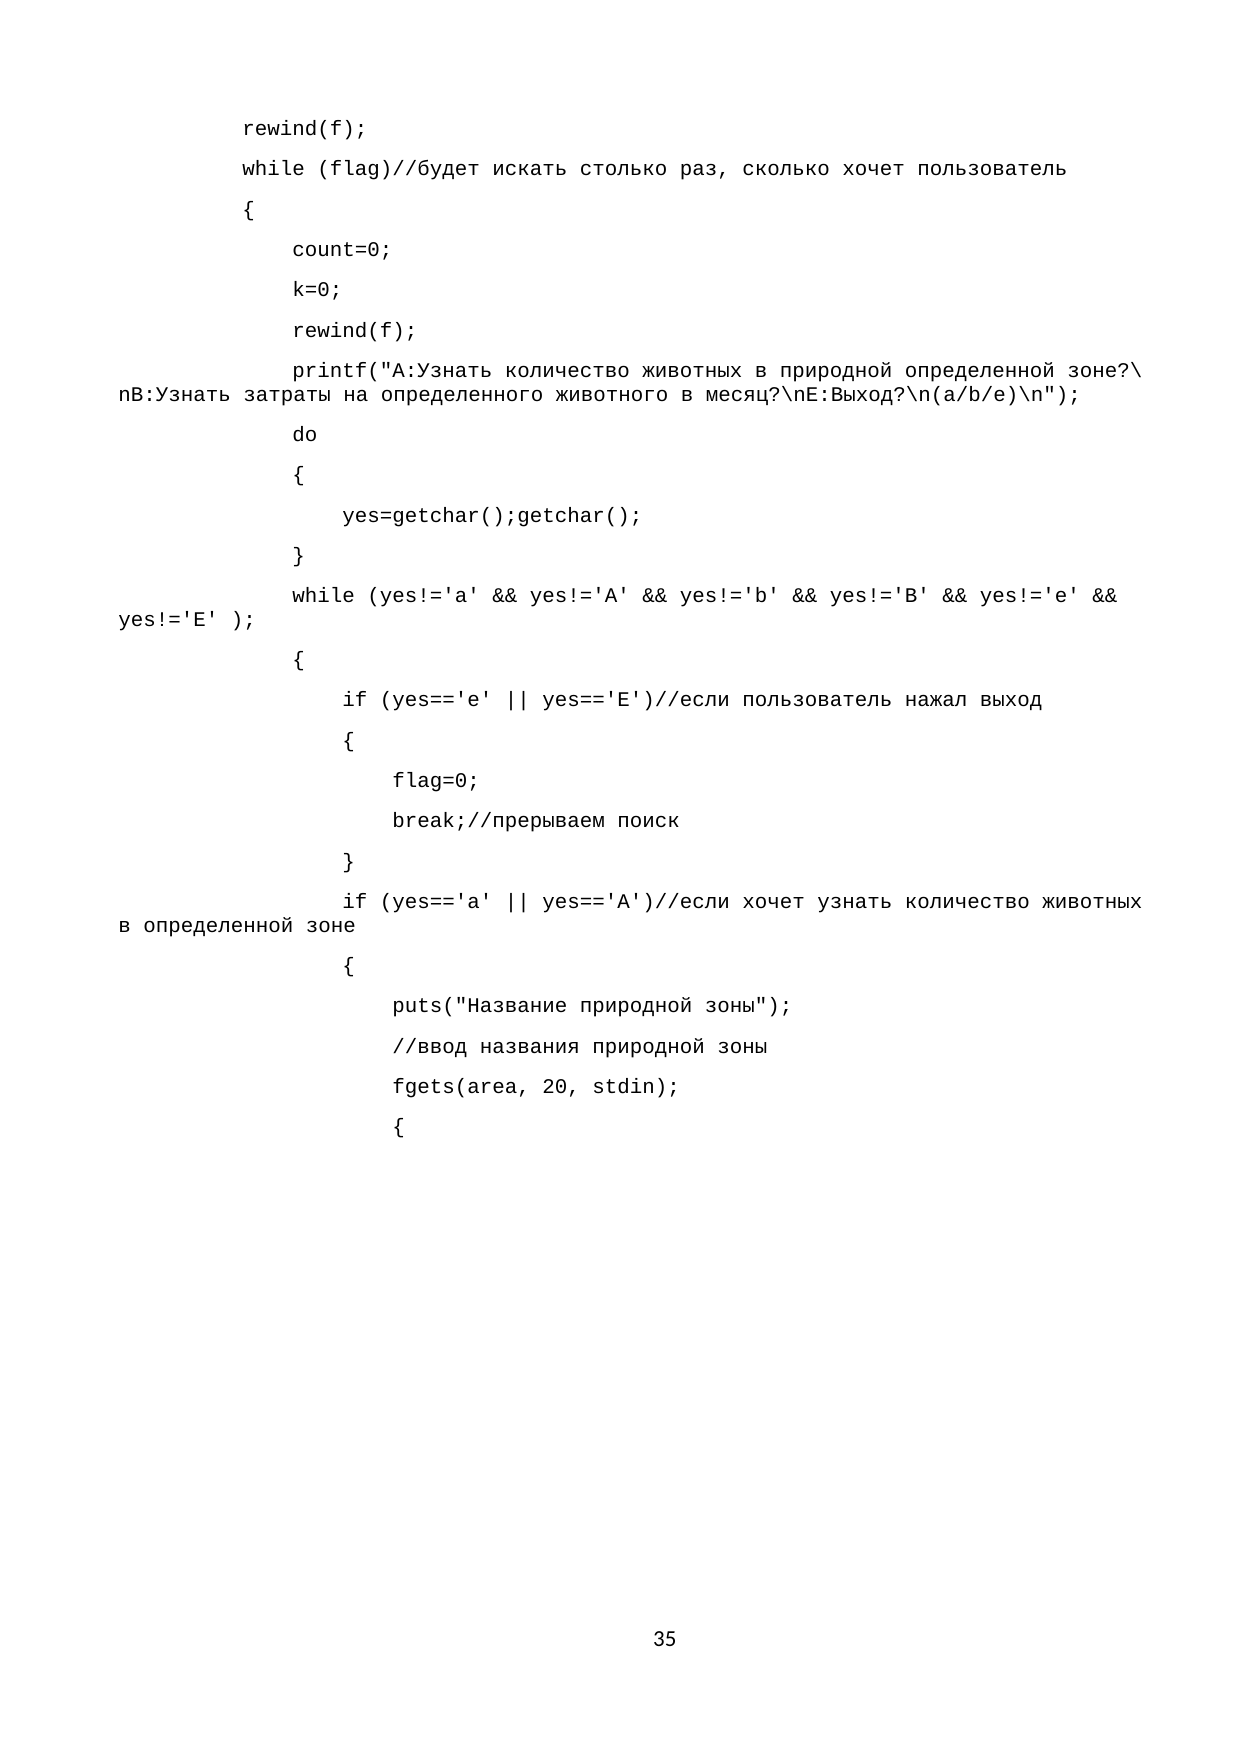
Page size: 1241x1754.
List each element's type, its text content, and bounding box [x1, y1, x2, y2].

text { [118, 730, 1152, 753]
text rewind(f); [118, 118, 1152, 142]
text yes=getchar();getchar(); [118, 504, 1152, 528]
text //ввод названия природной зоны [118, 1036, 1152, 1059]
text k=0; [118, 279, 1152, 303]
text printf("A:Узнать количество животных в природной определенной зоне?\nB:Узнать затраты на определенного животного в месяц?\nE:Выход?\n(a/b/e)\n"); [118, 360, 1152, 407]
text flag=0; [118, 770, 1152, 794]
text if (yes=='a' || yes=='A')//если хочет узнать количество животных в определенной зоне [118, 891, 1152, 938]
text do [118, 424, 1152, 448]
text rewind(f); [118, 320, 1152, 343]
text if (yes=='e' || yes=='E')//если пользователь нажал выход [118, 689, 1152, 713]
text { [118, 649, 1152, 673]
text } [118, 545, 1152, 568]
text { [118, 1116, 1152, 1140]
text break;//прерываем поиск [118, 810, 1152, 834]
text { [118, 199, 1152, 222]
text { [118, 464, 1152, 488]
text puts("Название природной зоны"); [118, 995, 1152, 1019]
text while (yes!='a' && yes!='A' && yes!='b' && yes!='B' && yes!='e' && yes!='E' ); [118, 585, 1152, 632]
text count=0; [118, 239, 1152, 263]
text while (flag)//будет искать столько раз, сколько хочет пользователь [118, 158, 1152, 182]
text } [118, 851, 1152, 874]
text fgets(area, 20, stdin); [118, 1076, 1152, 1099]
text { [118, 955, 1152, 979]
